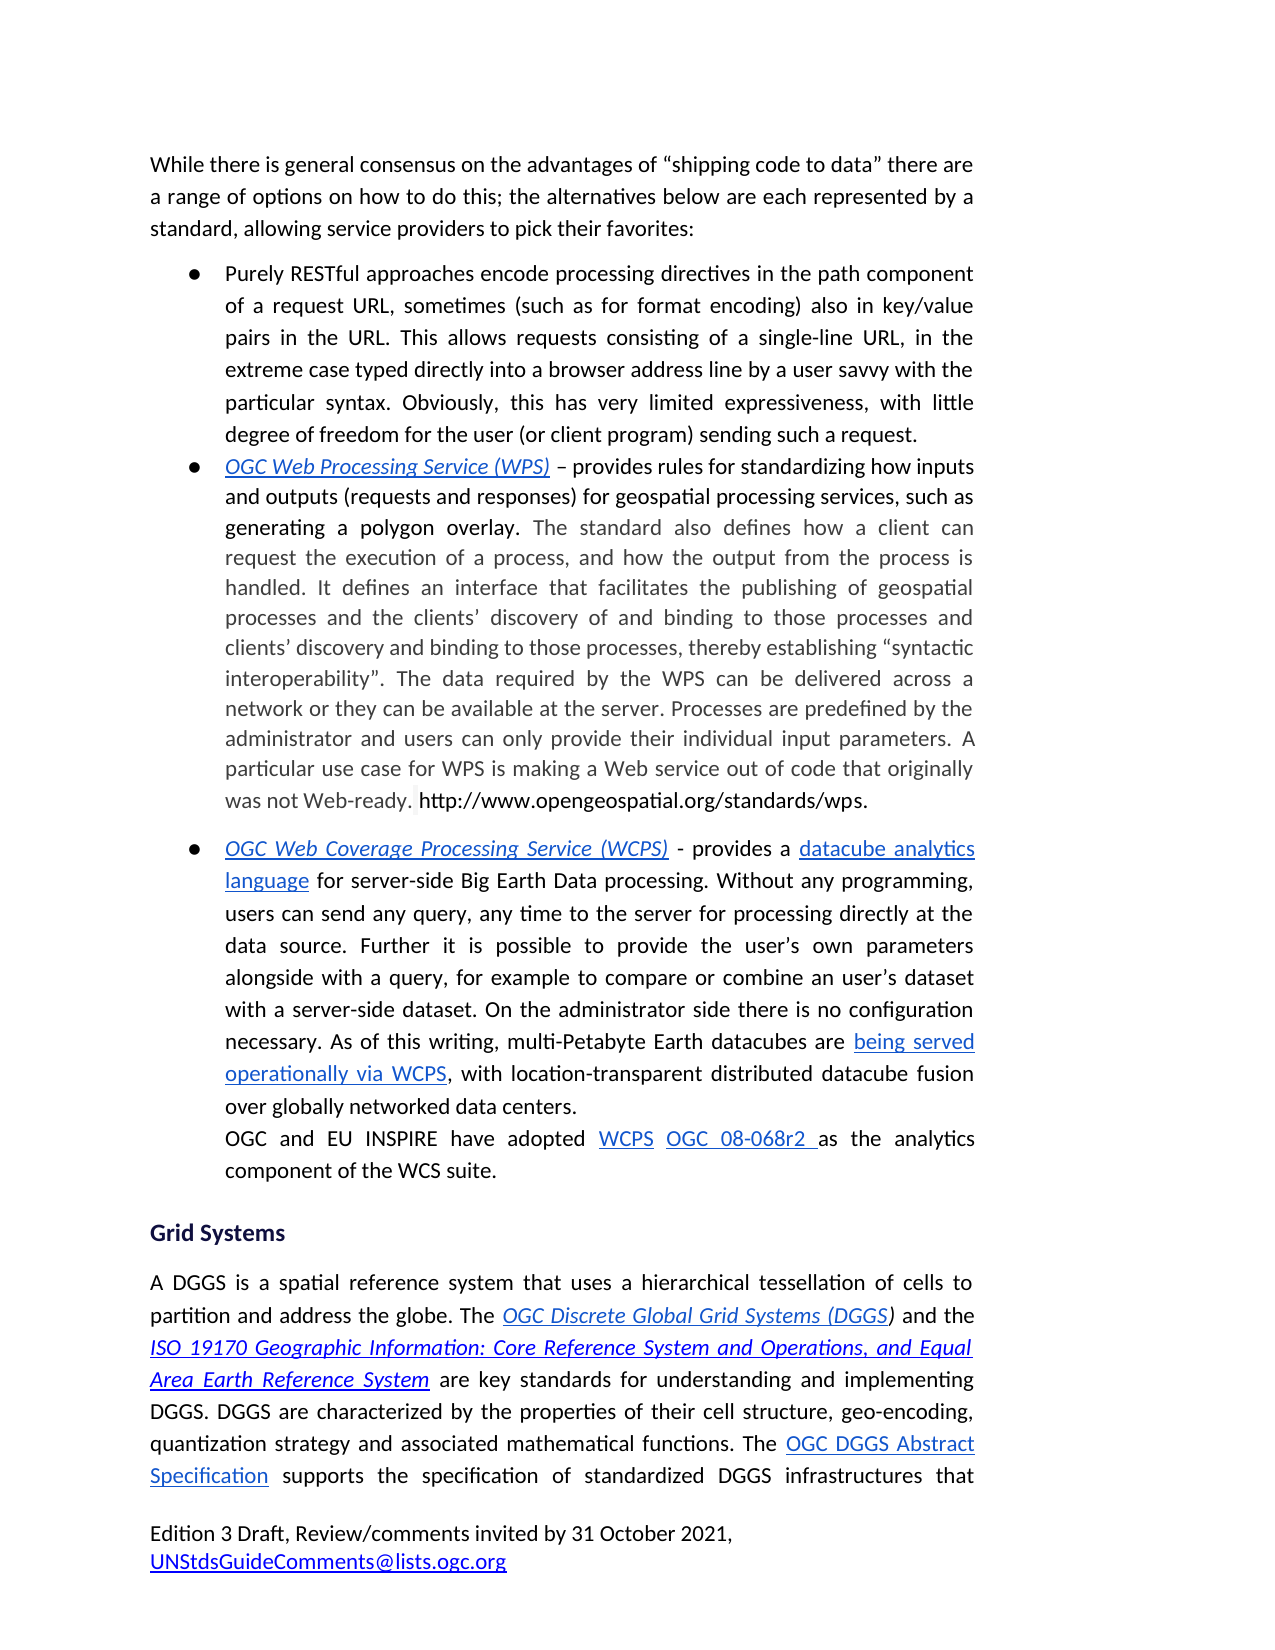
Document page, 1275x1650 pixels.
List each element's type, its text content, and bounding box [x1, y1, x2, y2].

subtitle Grid Systems [150, 1217, 975, 1248]
list OGC Web Coverage Processing Service (WCPS) - provides a datacube analytics language for server-side Big Earth Data processing. Without any programming, users can send any query, any time to the server for processing directly at the data source. Further it is possible to provide the user’s own parameters alongside with a query, for example to compare or combine an user’s dataset with a server-side dataset. On the administrator side there is no configuration necessary. As of this writing, multi-Petabyte Earth datacubes are being served operationally via WCPS, with location-transparent distributed datacube fusion over globally networked data centers. [187, 834, 975, 1120]
list Purely RESTful approaches encode processing directives in the path component of a request URL, sometimes (such as for format encoding) also in key/value pairs in the URL. This allows requests consisting of a single-line URL, in the extreme case typed directly into a browser address line by a user savvy with the particular syntax. Obviously, this has very limited expressiveness, with little degree of freedom for the user (or client program) sending such a request. [187, 259, 975, 448]
list OGC Web Processing Service (WPS) – provides rules for standardizing how inputs and outputs (requests and responses) for geospatial processing services, such as generating a polygon overlay. The standard also defines how a client can request the execution of a process, and how the output from the process is handled. It defines an interface that facilitates the publishing of geospatial processes and the clients’ discovery of and binding to those processes and clients’ discovery and binding to those processes, thereby establishing “syntactic interoperability”. The data required by the WPS can be delivered across a network or they can be available at the server. Processes are predefined by the administrator and users can only provide their individual input parameters. A particular use case for WPS is making a Web service out of code that originally was not Web-ready. http://www.opengeospatial.org/standards/wps. [187, 452, 975, 815]
text While there is general consensus on the advantages of “shipping code to data” there are a range of options on how to do this; the alternatives below are each represented by a standard, allowing service providers to pick their favorites: [150, 150, 975, 242]
text OGC and EU INSPIRE have adopted WCPS OGC 08-068r2 as the analytics component of the WCS suite. [225, 1124, 975, 1184]
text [150, 1268, 975, 1490]
